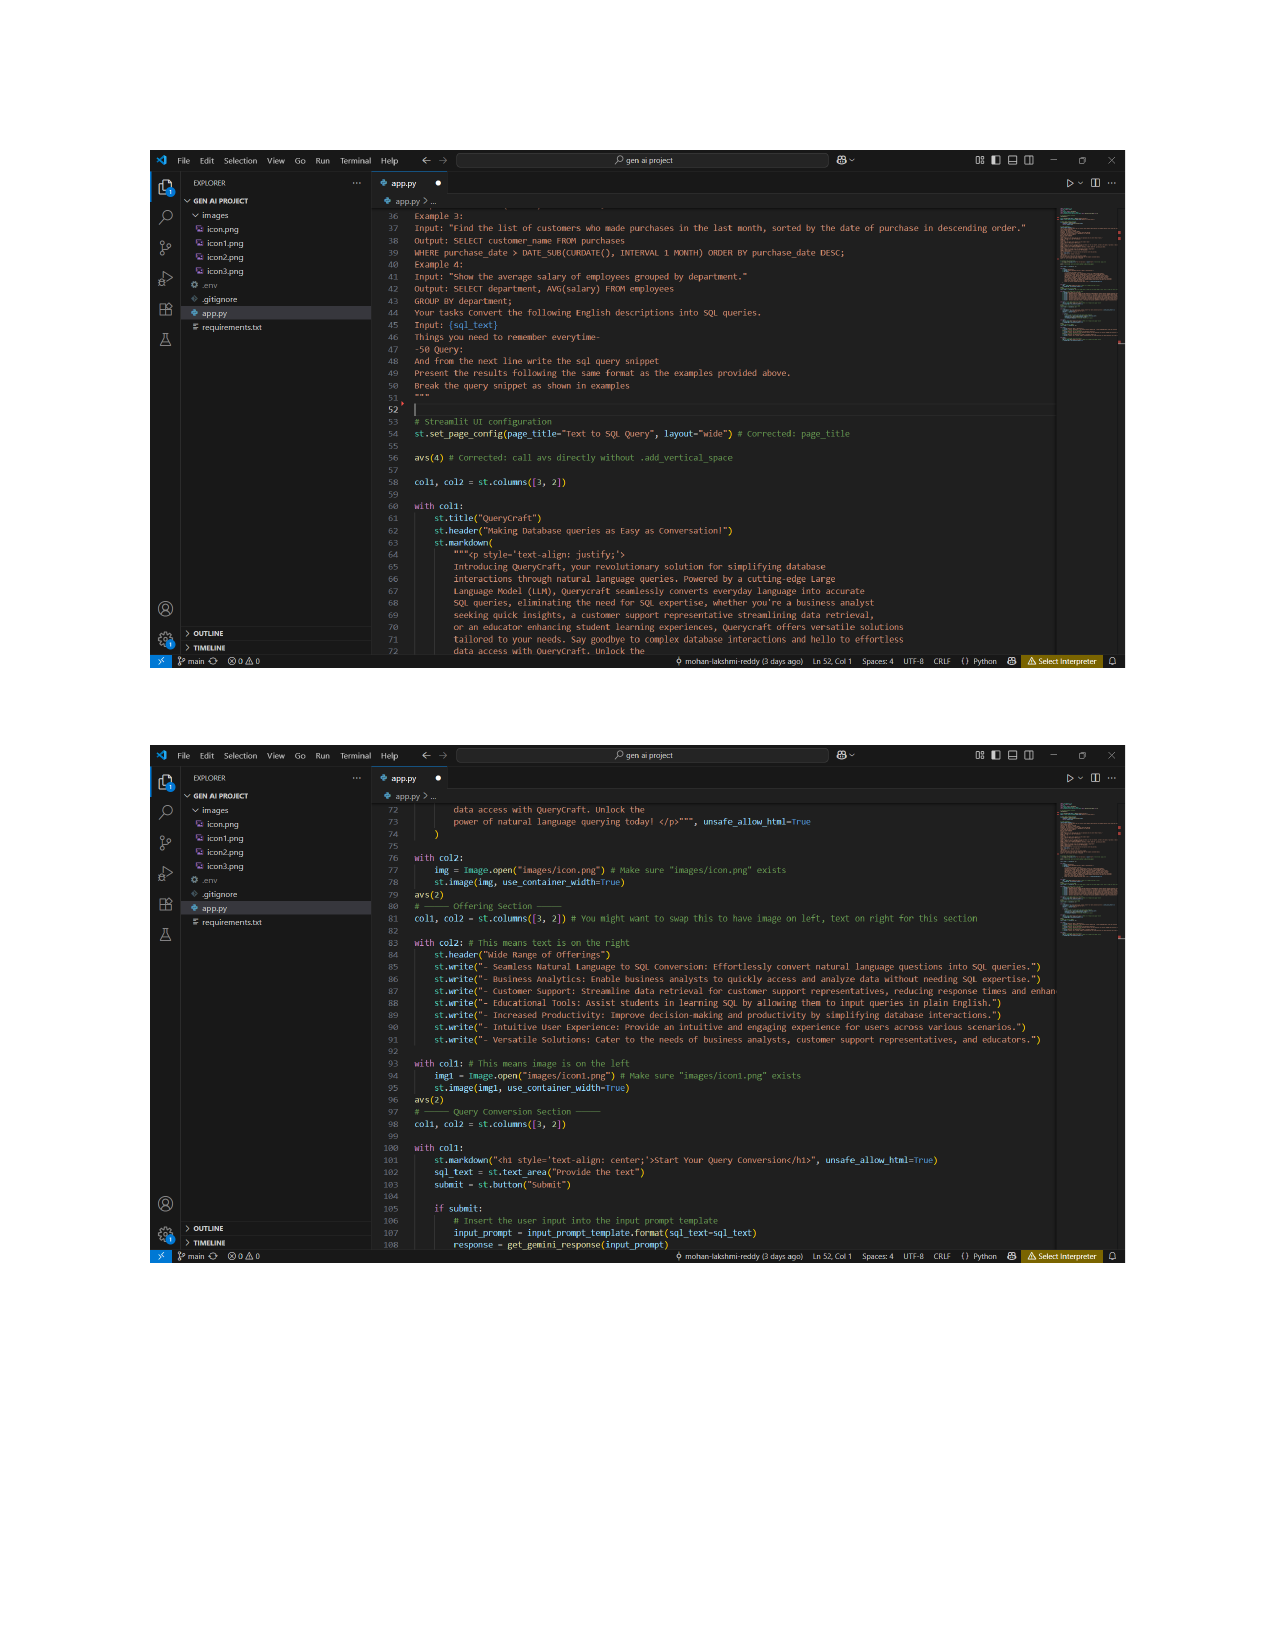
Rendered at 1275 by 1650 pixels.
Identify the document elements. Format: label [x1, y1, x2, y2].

picture [150, 150, 1125, 668]
picture [150, 745, 1125, 1263]
